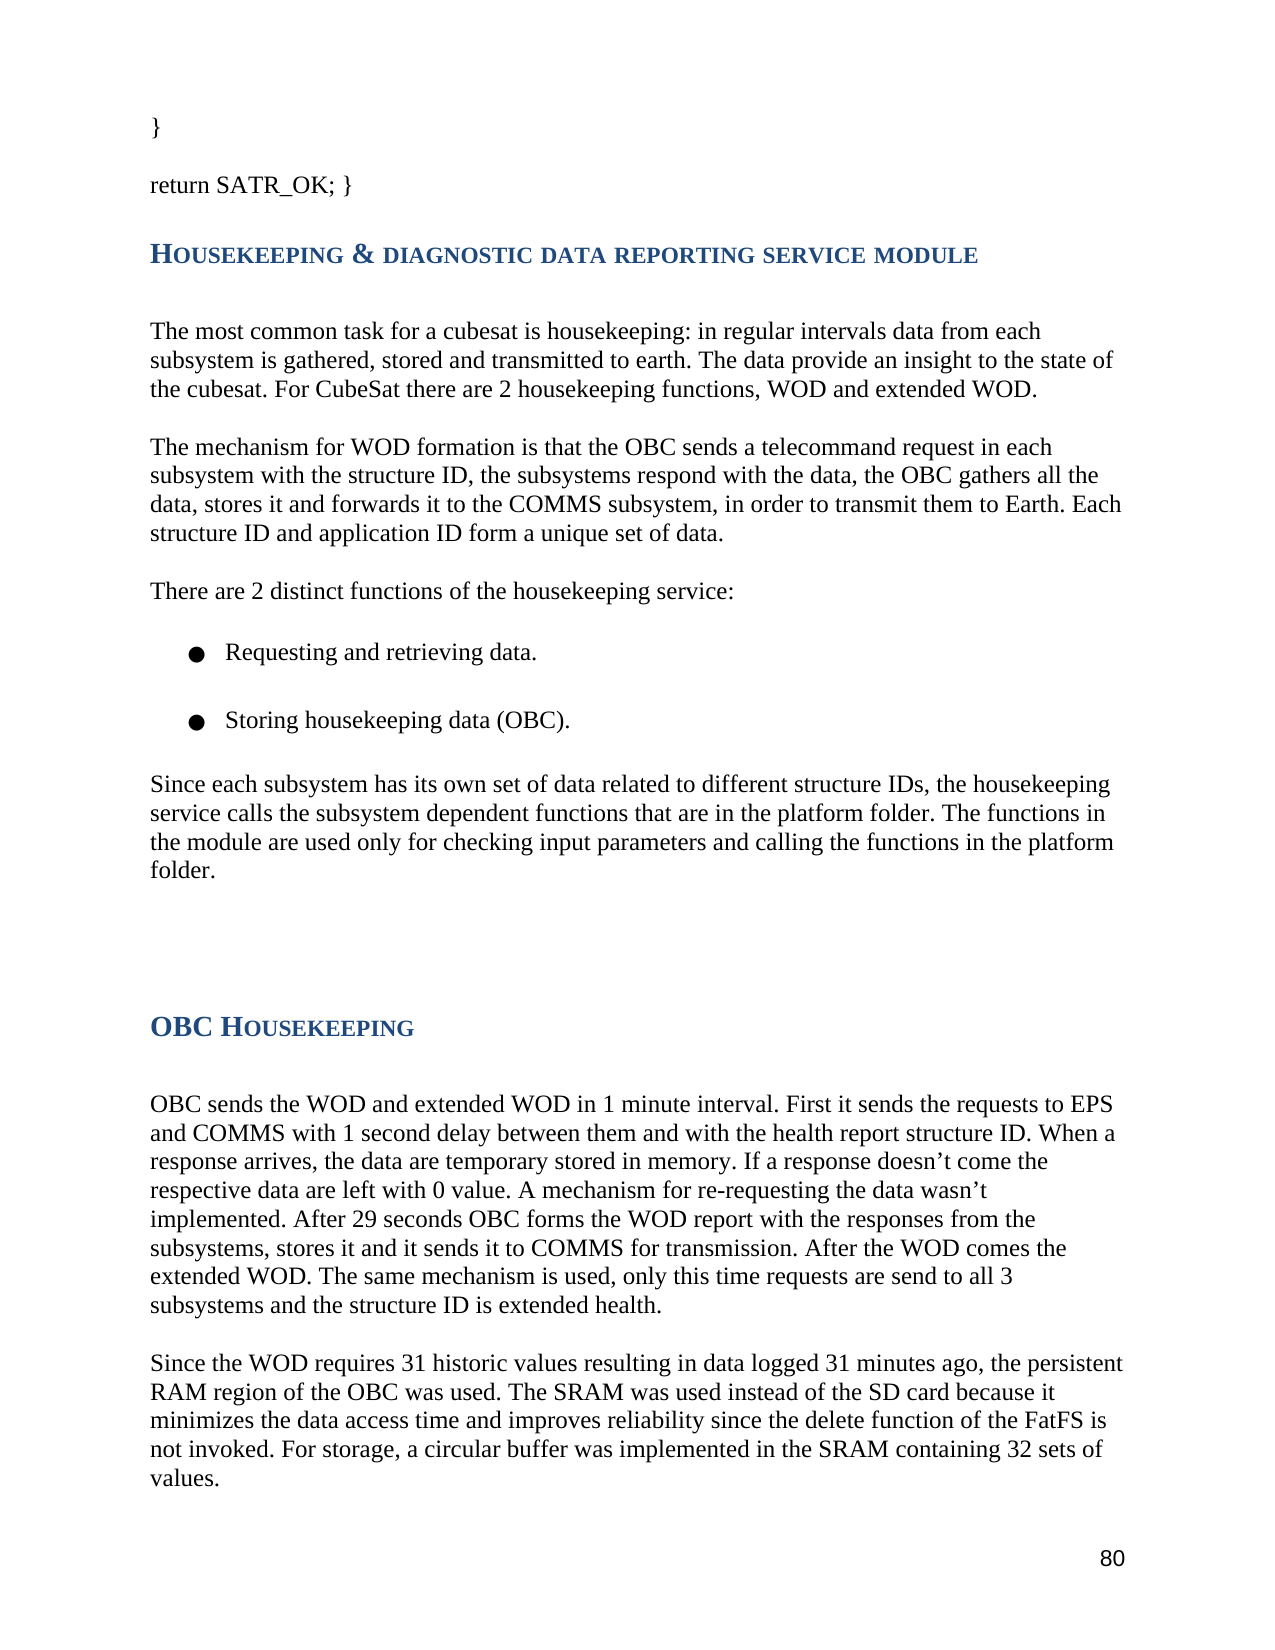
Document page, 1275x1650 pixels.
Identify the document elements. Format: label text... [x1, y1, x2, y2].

list Storing housekeeping data (OBC). [187, 697, 1125, 740]
text Since each subsystem has its own set of data related to different structure IDs, the housekeeping service calls the subsystem dependent functions that are in the platform folder. The functions in the module are used only for checking input parameters and calling the functions in the platform folder. [150, 769, 1125, 884]
text The mechanism for WOD formation is that the OBC sends a telecommand request in each subsystem with the structure ID, the subsystems respond with the data, the OBC gathers all the data, stores it and forwards it to the COMMS subsystem, in order to transmit them to Earth. Each structure ID and application ID form a unique set of data. [150, 432, 1125, 547]
text return SATR_OK; } [150, 170, 1125, 199]
text OBC sends the WOD and extended WOD in 1 minute interval. First it sends the requests to EPS and COMMS with 1 second delay between them and with the health report structure ID. When a response arrives, the data are temporary stored in memory. If a response doesn’t come the respective data are left with 0 value. A mechanism for re-requesting the data wasn’t implemented. After 29 seconds OBC forms the WOD report with the responses from the subsystems, stores it and it sends it to COMMS for transmission. After the WOD comes the extended WOD. The same mechanism is used, only this time requests are send to all 3 subsystems and the structure ID is extended health. [150, 1089, 1125, 1319]
text } [150, 112, 1125, 141]
text There are 2 distinct functions of the housekeeping service: [150, 576, 1125, 604]
subtitle OBC Housekeeping [150, 1009, 1089, 1043]
text The most common task for a cubesat is housekeeping: in regular intervals data from each subsystem is gathered, stored and transmitted to earth. The data provide an insight to the state of the cubesat. For CubeSat there are 2 housekeeping functions, WOD and extended WOD. [150, 316, 1125, 402]
subtitle Housekeeping & diagnostic data reporting service module [150, 237, 1089, 270]
text Since the WOD requires 31 historic values resulting in data logged 31 minutes ago, the persistent RAM region of the OBC was used. The SRAM was used instead of the SD card because it minimizes the data access time and improves reliability since the delete function of the FatFS is not invoked. For storage, a circular buffer was implemented in the SRAM containing 32 sets of values. [150, 1348, 1125, 1492]
list Requesting and retrieving data. [187, 629, 1125, 672]
